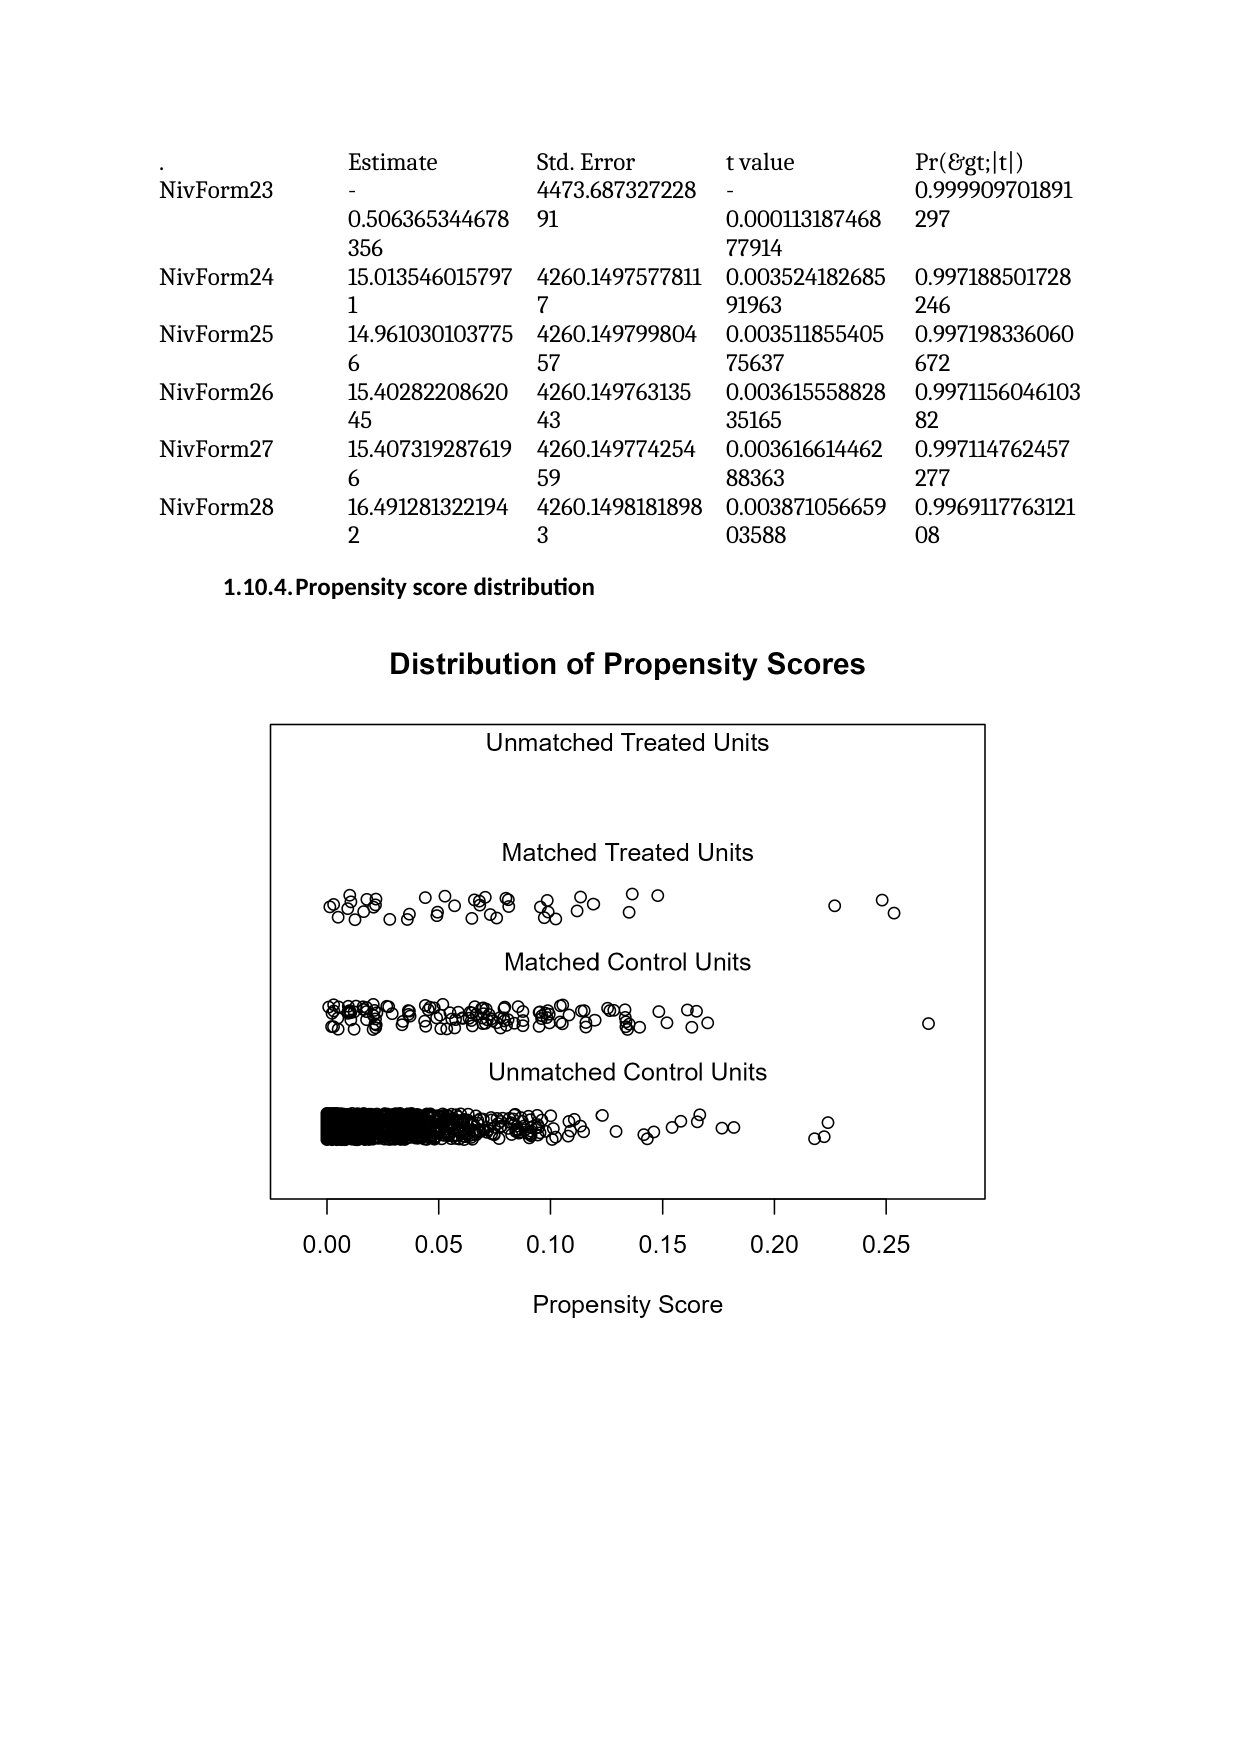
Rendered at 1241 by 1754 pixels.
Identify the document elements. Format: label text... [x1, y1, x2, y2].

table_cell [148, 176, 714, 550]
subtitle Propensity score distribution [223, 571, 1093, 601]
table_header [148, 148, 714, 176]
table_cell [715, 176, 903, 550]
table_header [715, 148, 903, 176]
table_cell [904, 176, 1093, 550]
picture [147, 601, 1048, 1352]
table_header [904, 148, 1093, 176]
